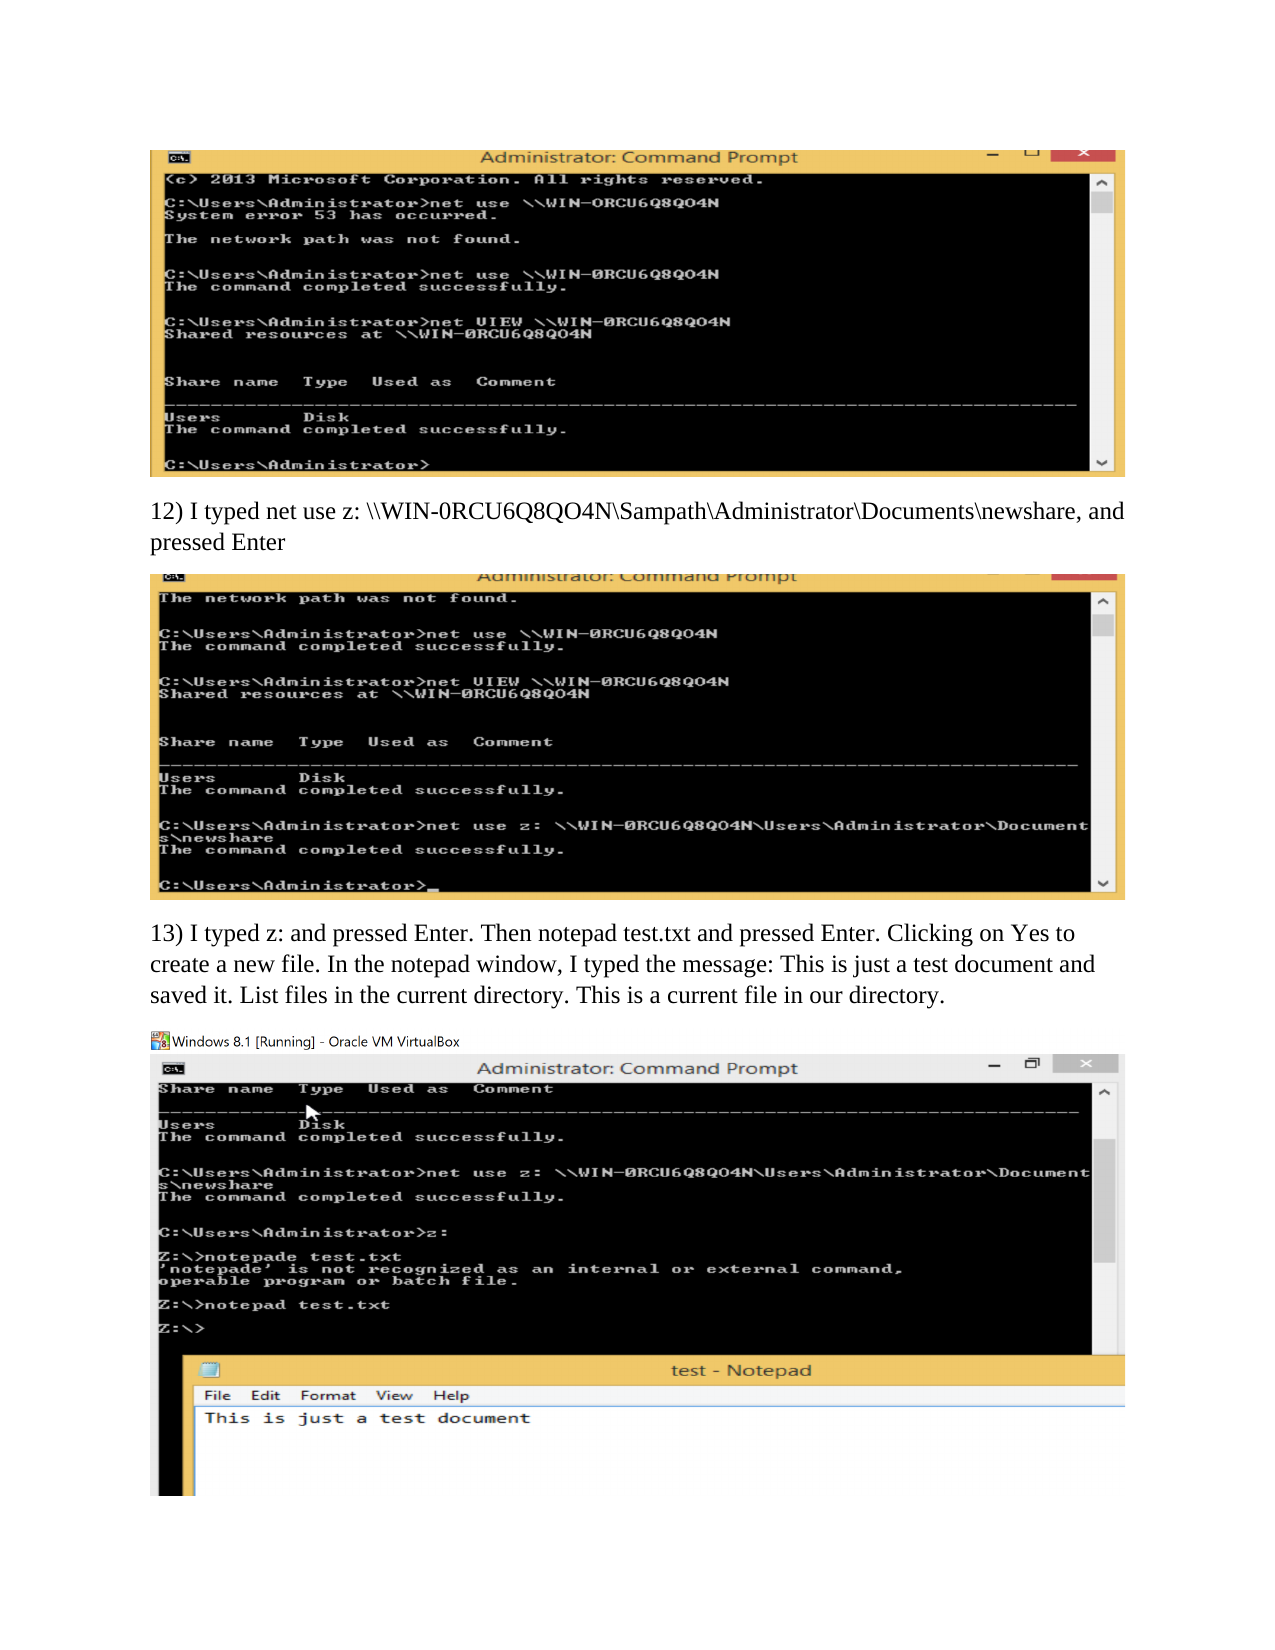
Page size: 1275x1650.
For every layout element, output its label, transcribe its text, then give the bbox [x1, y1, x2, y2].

text 12) I typed net use z: \\WIN-0RCU6Q8QO4N\Sampath\Administrator\Documents\newshare, and pressed Enter [150, 496, 1125, 556]
picture [150, 150, 1125, 477]
picture [150, 574, 1125, 900]
text 13) I typed z: and pressed Enter. Then notepad test.txt and pressed Enter. Clicking on Yes to create a new file. In the notepad window, I typed the message: This is just a test document and saved it. List files in the current directory. This is a current file in our directory. [150, 918, 1125, 1009]
picture [150, 1028, 1125, 1496]
